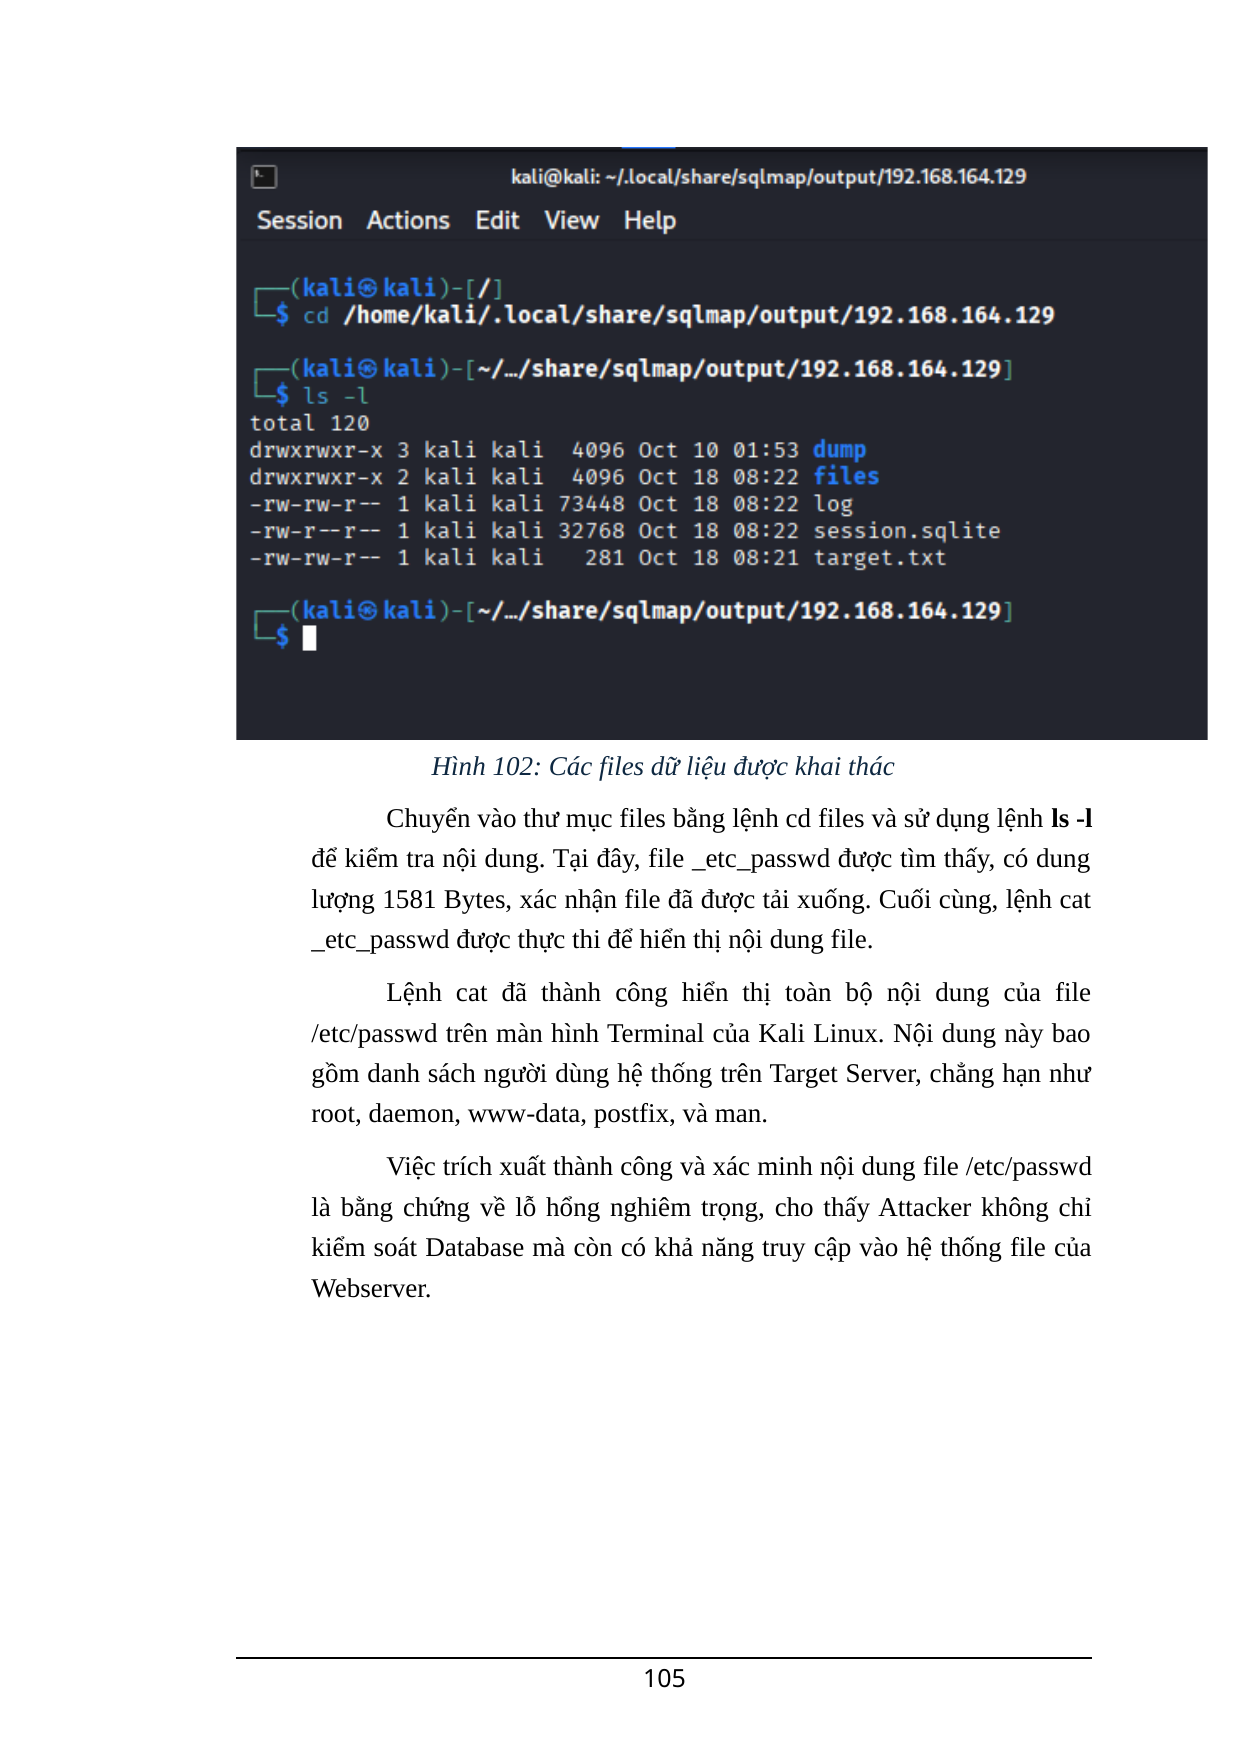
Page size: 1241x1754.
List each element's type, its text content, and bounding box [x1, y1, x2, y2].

text Lệnh cat đã thành công hiển thị toàn bộ nội dung của file /etc/passwd trên màn hình Terminal của Kali Linux. Nội dung này bao gồm danh sách người dùng hệ thống trên Target Server, chẳng hạn như root, daemon, www-data, postfix, và man. [311, 976, 1092, 1129]
text Việc trích xuất thành công và xác minh nội dung file /etc/passwd là bằng chứng về lỗ hổng nghiêm trọng, cho thấy Attacker không chỉ kiểm soát Database mà còn có khả năng truy cập vào hệ thống file của Webserver. [311, 1151, 1092, 1303]
picture [236, 147, 1208, 740]
text Chuyển vào thư mục files bằng lệnh cd files và sử dụng lệnh ls -l để kiểm tra nội dung. Tại đây, file _etc_passwd được tìm thấy, có dung lượng 1581 Bytes, xác nhận file đã được tải xuống. Cuối cùng, lệnh cat _etc_passwd được thực thi để hiển thị nội dung file. [311, 802, 1092, 954]
